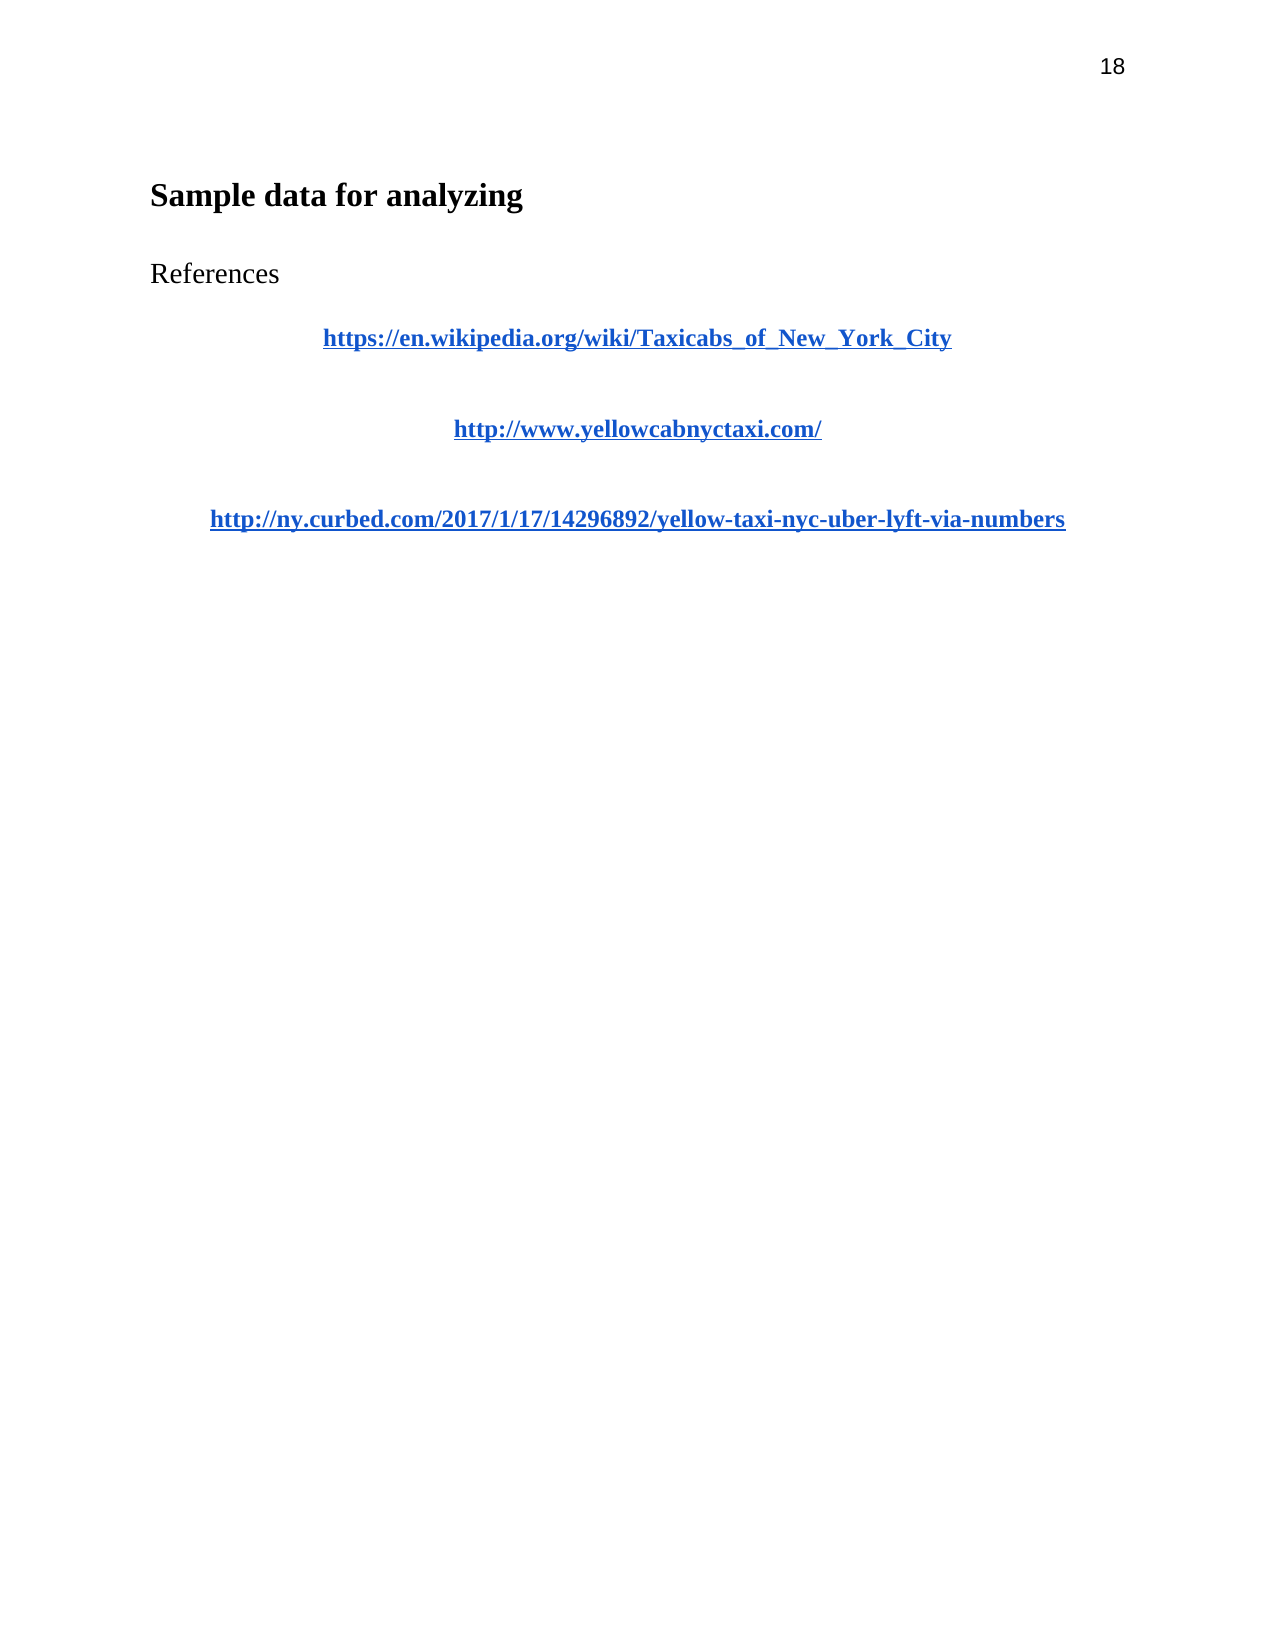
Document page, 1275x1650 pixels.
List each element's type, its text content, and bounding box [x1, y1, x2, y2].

text https://en.wikipedia.org/wiki/Taxicabs_of_New_York_City [150, 323, 1125, 352]
subtitle References [150, 256, 1125, 289]
subtitle Sample data for analyzing [150, 175, 1125, 213]
text http://www.yellowcabnyctaxi.com/ [150, 414, 1125, 442]
text http://ny.curbed.com/2017/1/17/14296892/yellow-taxi-nyc-uber-lyft-via-numbers [150, 504, 1125, 533]
